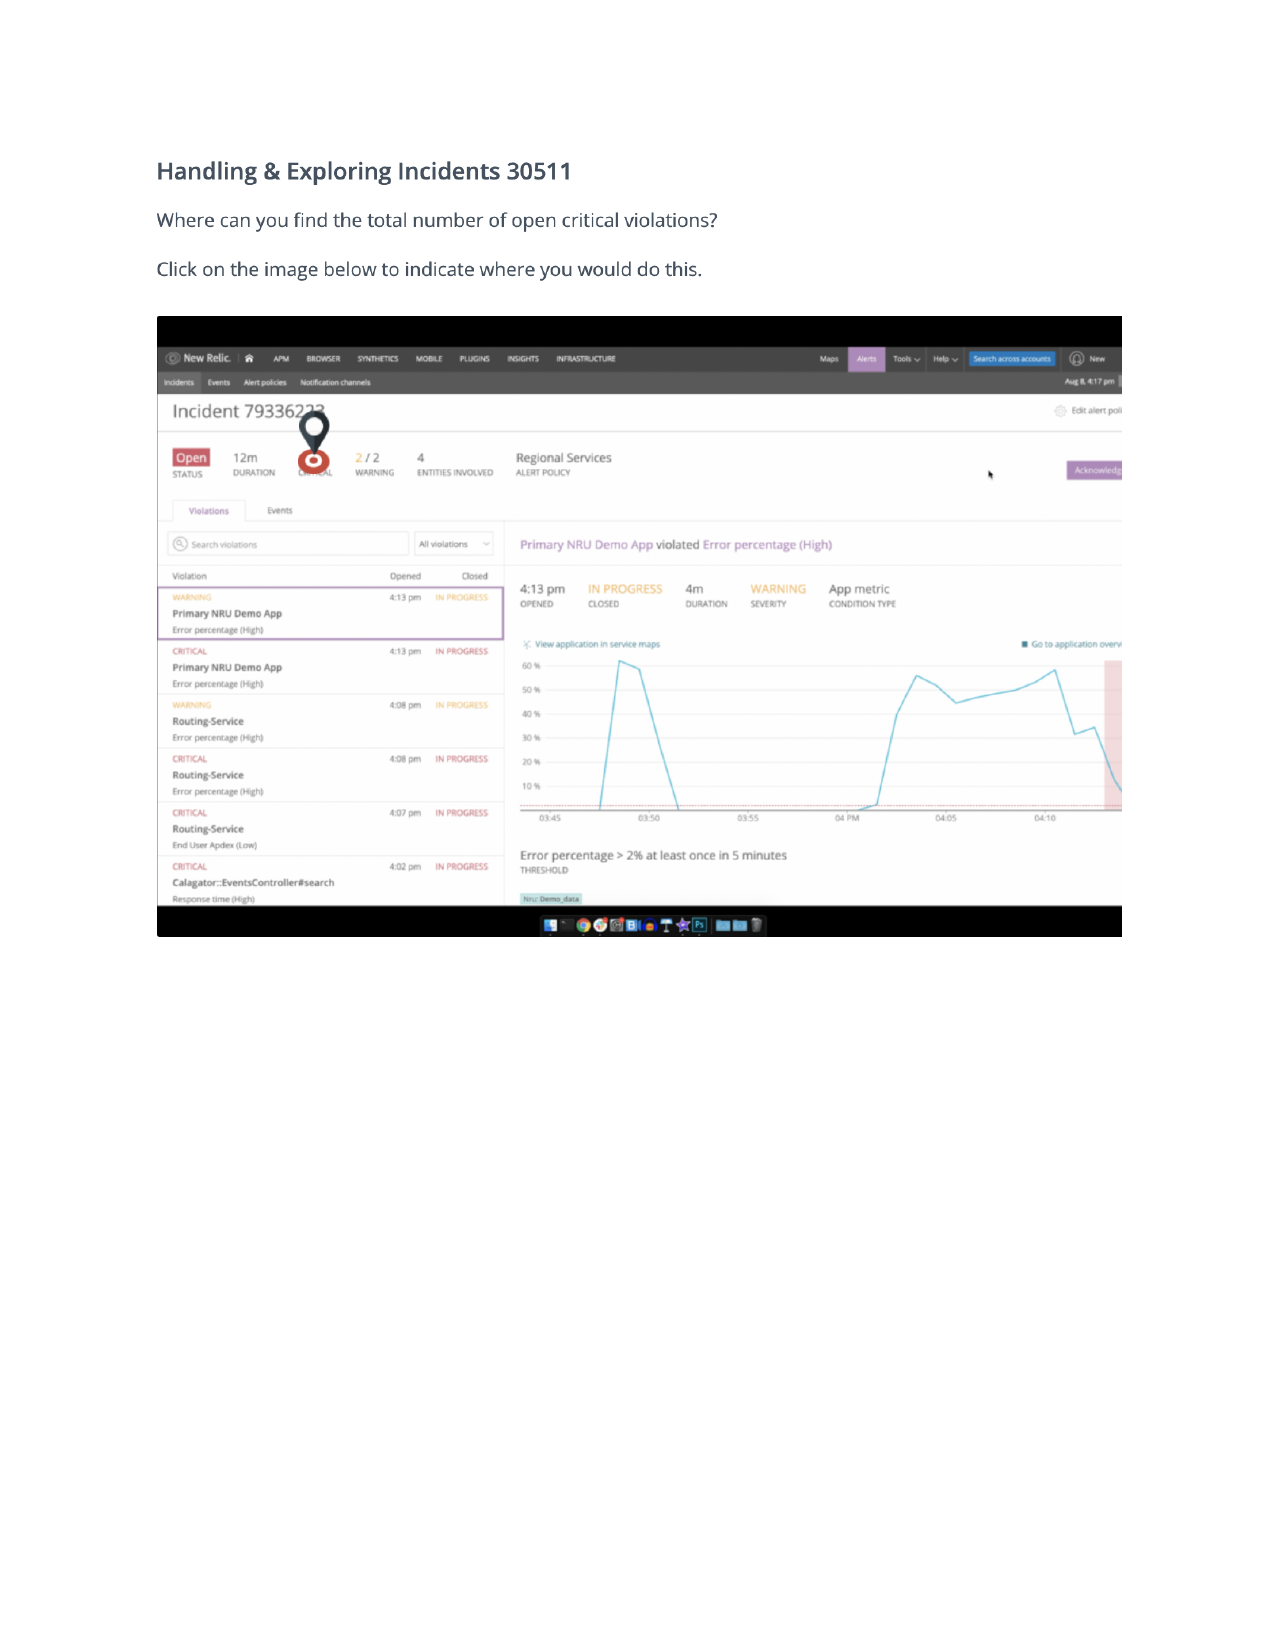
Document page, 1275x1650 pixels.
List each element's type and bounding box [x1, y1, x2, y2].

picture [150, 150, 1125, 943]
